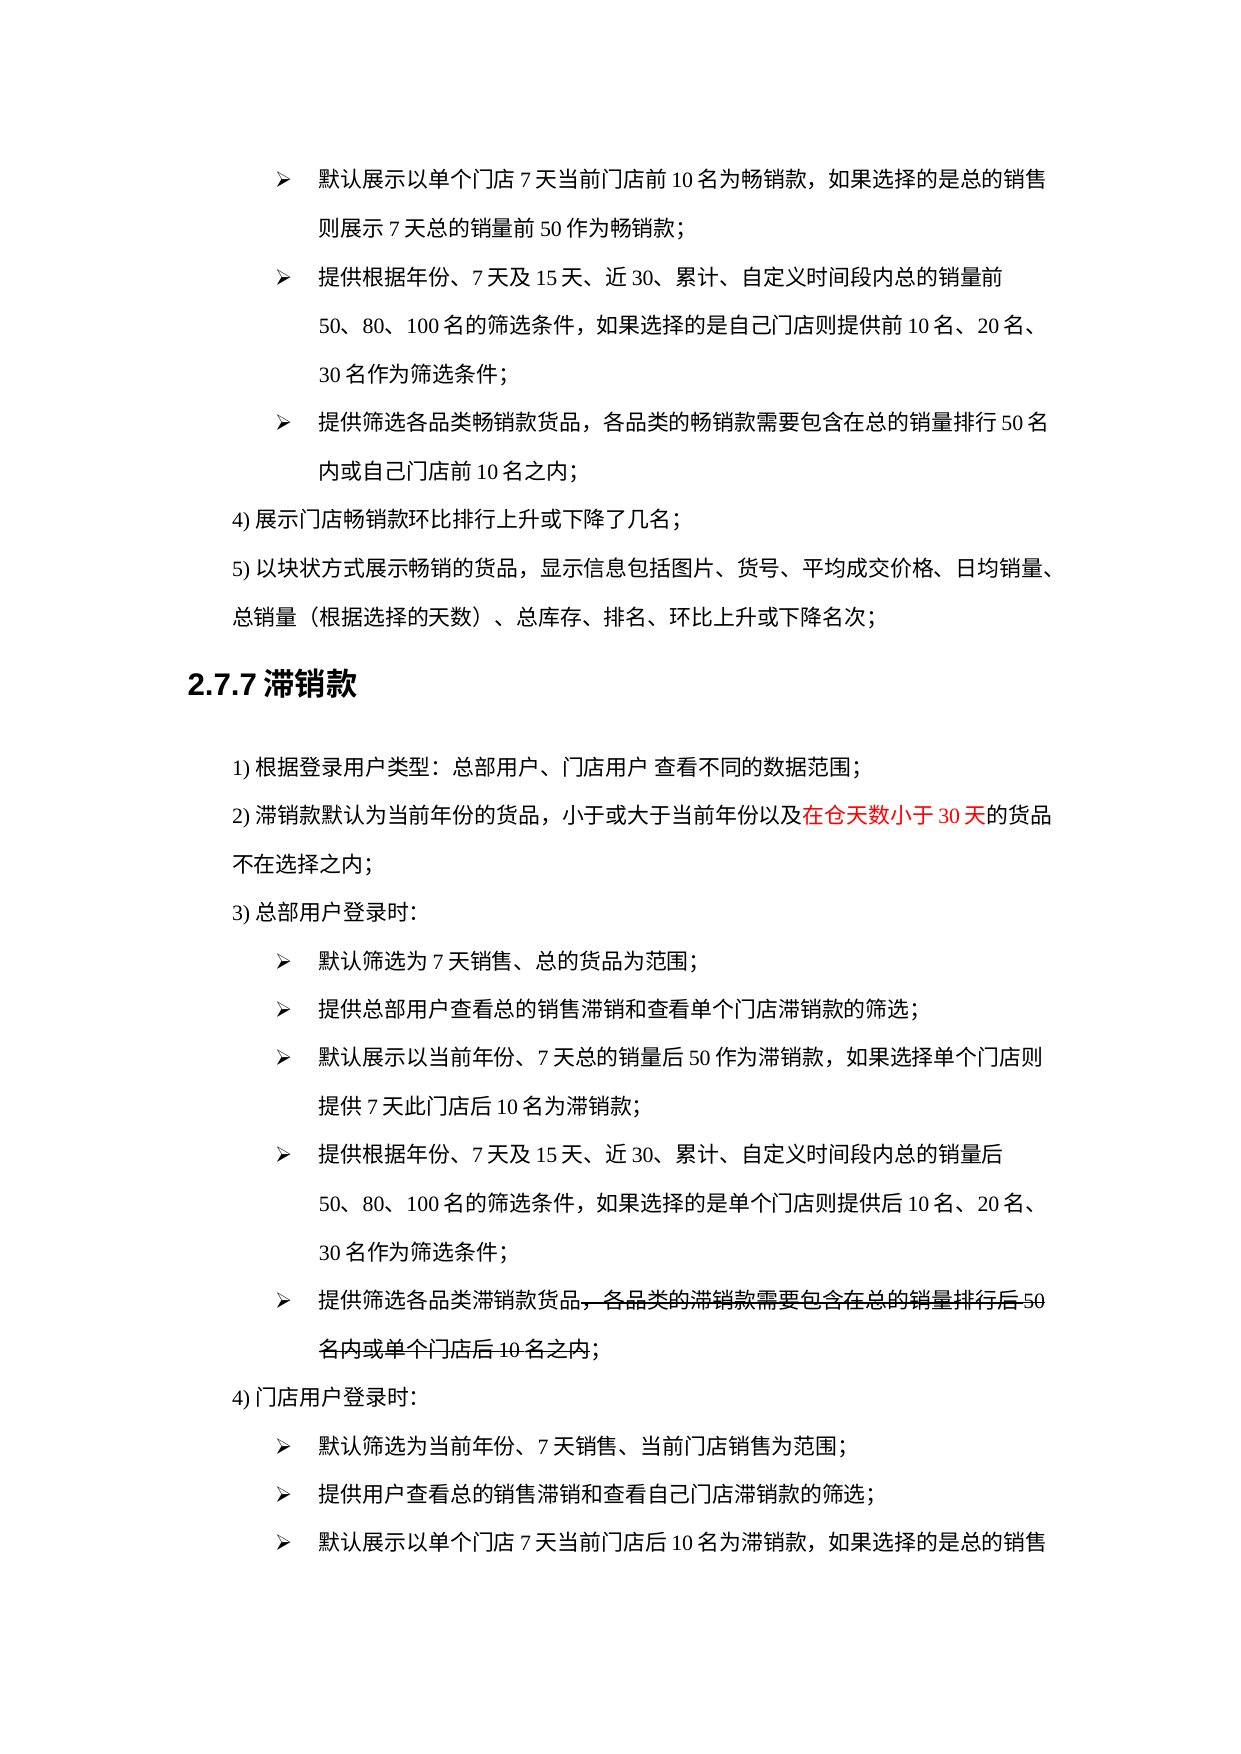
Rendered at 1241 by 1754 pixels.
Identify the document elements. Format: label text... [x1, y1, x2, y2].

list 门店用户登录时： [232, 1380, 1053, 1412]
list 提供筛选各品类畅销款货品，各品类的畅销款需要包含在总的销量排行50名内或自己门店前10名之内； [275, 405, 1053, 486]
list 提供根据年份、7天及15天、近30、累计、自定义时间段内总的销量前50、80、100名的筛选条件，如果选择的是自己门店则提供前10名、20名、30名作为筛选条件； [275, 259, 1053, 389]
list 滞销款默认为当前年份的货品，小于或大于当前年份以及在仓天数小于30天的货品不在选择之内； [232, 798, 1053, 879]
list 默认筛选为7天销售、总的货品为范围； [275, 943, 1053, 976]
list 默认筛选为当前年份、7天销售、当前门店销售为范围； [275, 1428, 1053, 1461]
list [275, 1525, 1053, 1557]
list 以块状方式展示畅销的货品，显示信息包括图片、货号、平均成交价格、日均销量、总销量（根据选择的天数）、总库存、排名、环比上升或下降名次； [232, 550, 1053, 632]
list 默认展示以当前年份、7天总的销量后50作为滞销款，如果选择单个门店则提供7天此门店后10名为滞销款； [275, 1040, 1053, 1121]
list 提供总部用户查看总的销售滞销和查看单个门店滞销款的筛选； [275, 992, 1053, 1024]
list 展示门店畅销款环比排行上升或下降了几名； [232, 502, 1053, 534]
list 提供根据年份、7天及15天、近30、累计、自定义时间段内总的销量后50、80、100名的筛选条件，如果选择的是单个门店则提供后10名、20名、30名作为筛选条件； [275, 1137, 1053, 1267]
subtitle 2.7.7滞销款 [187, 649, 1053, 714]
list 总部用户登录时： [232, 895, 1053, 927]
list 提供用户查看总的销售滞销和查看自己门店滞销款的筛选； [275, 1477, 1053, 1509]
list 提供筛选各品类滞销款货品，各品类的滞销款需要包含在总的销量排行后50名内或单个门店后10名之内； [275, 1283, 1053, 1364]
list 根据登录用户类型：总部用户、门店用户 查看不同的数据范围； [232, 749, 1053, 782]
list 默认展示以单个门店7天当前门店前10名为畅销款，如果选择的是总的销售则展示7天总的销量前50作为畅销款； [275, 162, 1053, 243]
